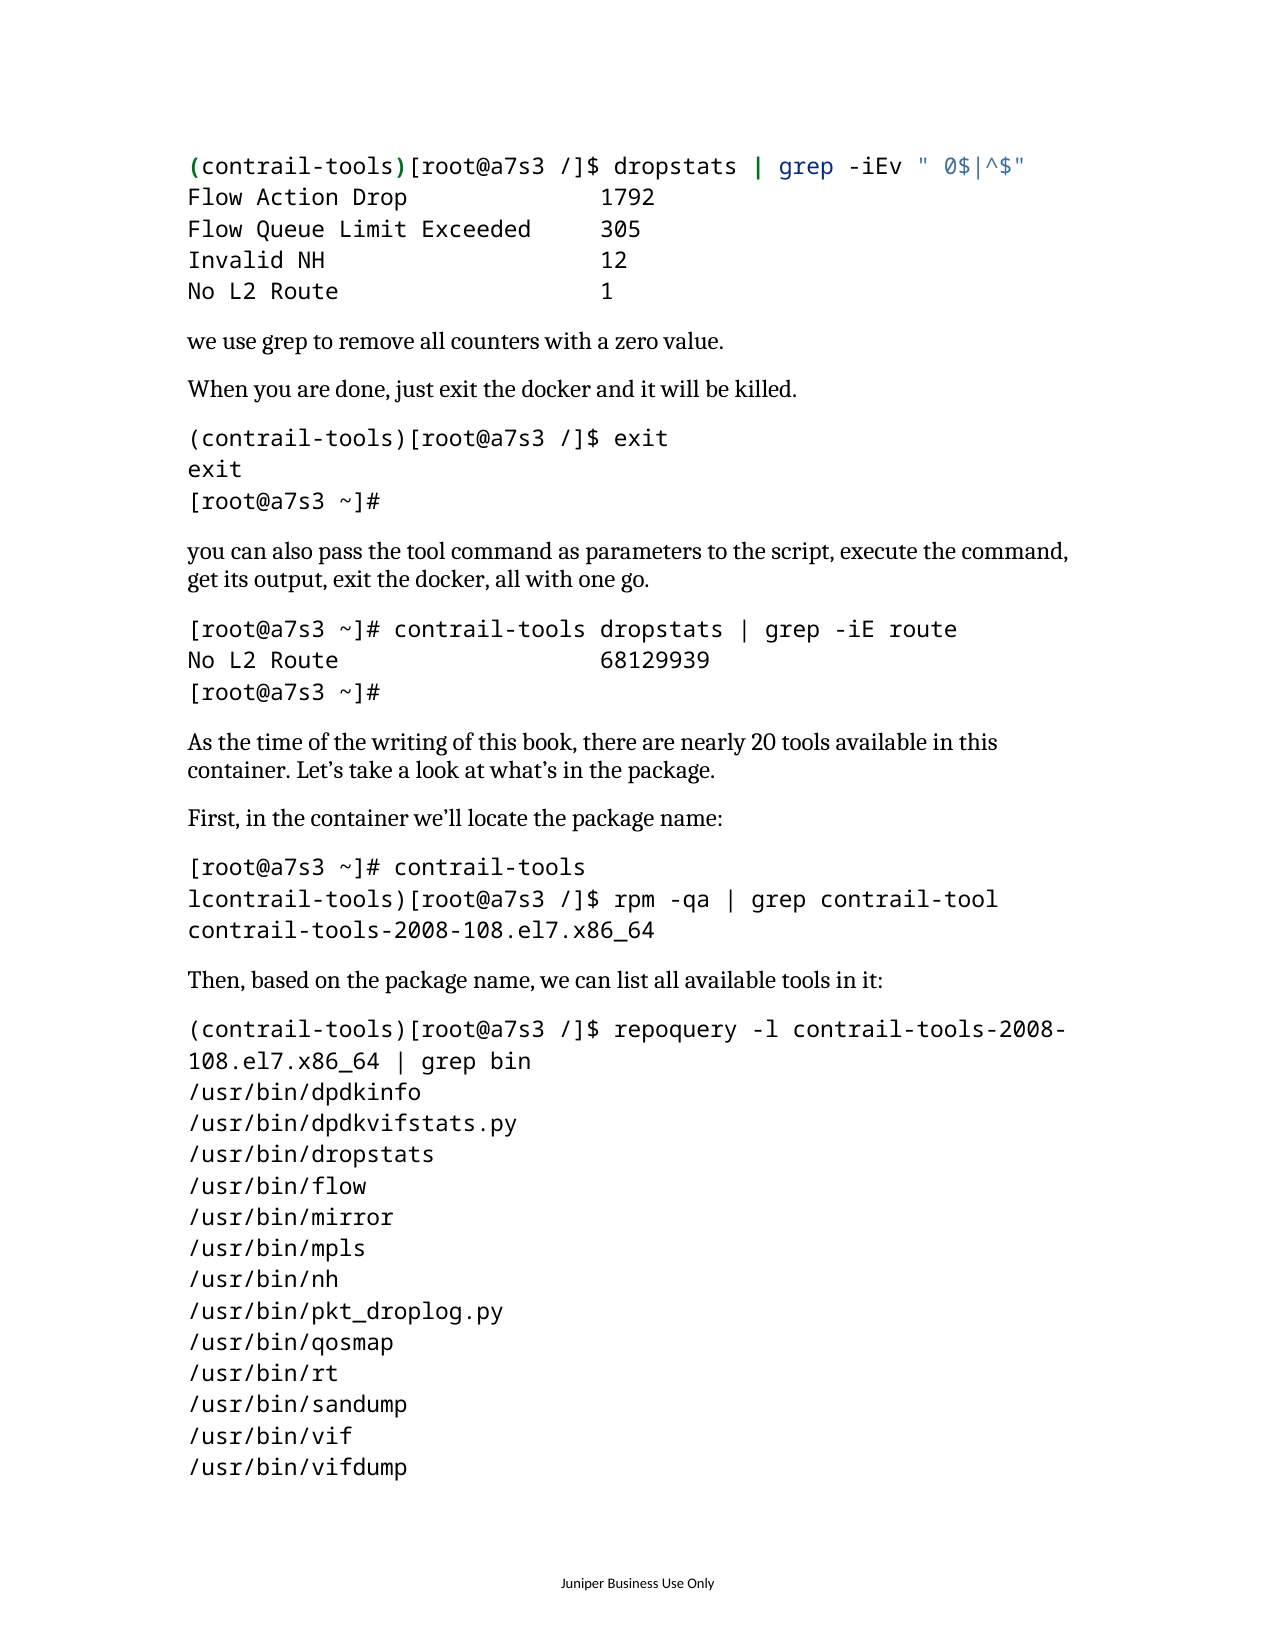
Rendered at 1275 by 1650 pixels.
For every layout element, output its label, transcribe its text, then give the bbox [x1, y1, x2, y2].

text As the time of the writing of this book, there are nearly 20 tools available in this container. Let’s take a look at what’s in the package. [187, 727, 1087, 785]
text (contrail-tools)[root@a7s3 /]$ dropstats | grep -iEv " 0$|^$" Flow Action Drop 1792 Flow Queue Limit Exceeded 305 Invalid NH 12 No L2 Route 1 [187, 150, 1087, 306]
text When you are done, just exit the docker and it will be killed. [187, 374, 1087, 403]
text (contrail-tools)[root@a7s3 /]$ exit exit [root@a7s3 ~]# [187, 422, 1087, 516]
text we use grep to remove all counters with a zero value. [187, 327, 1087, 356]
text [root@a7s3 ~]# contrail-tools dropstats | grep -iE route No L2 Route 68129939 [root@a7s3 ~]# [187, 613, 1087, 707]
text First, in the container we’ll locate the package name: [187, 804, 1087, 832]
text [root@a7s3 ~]# contrail-tools lcontrail-tools)[root@a7s3 /]$ rpm -qa | grep contrail-tool contrail-tools-2008-108.el7.x86_64 [187, 851, 1087, 945]
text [187, 1013, 1087, 1482]
text you can also pass the tool command as parameters to the script, execute the command, get its output, exit the docker, all with one go. [187, 537, 1087, 594]
text Then, based on the package name, we can list all available tools in it: [187, 966, 1087, 994]
